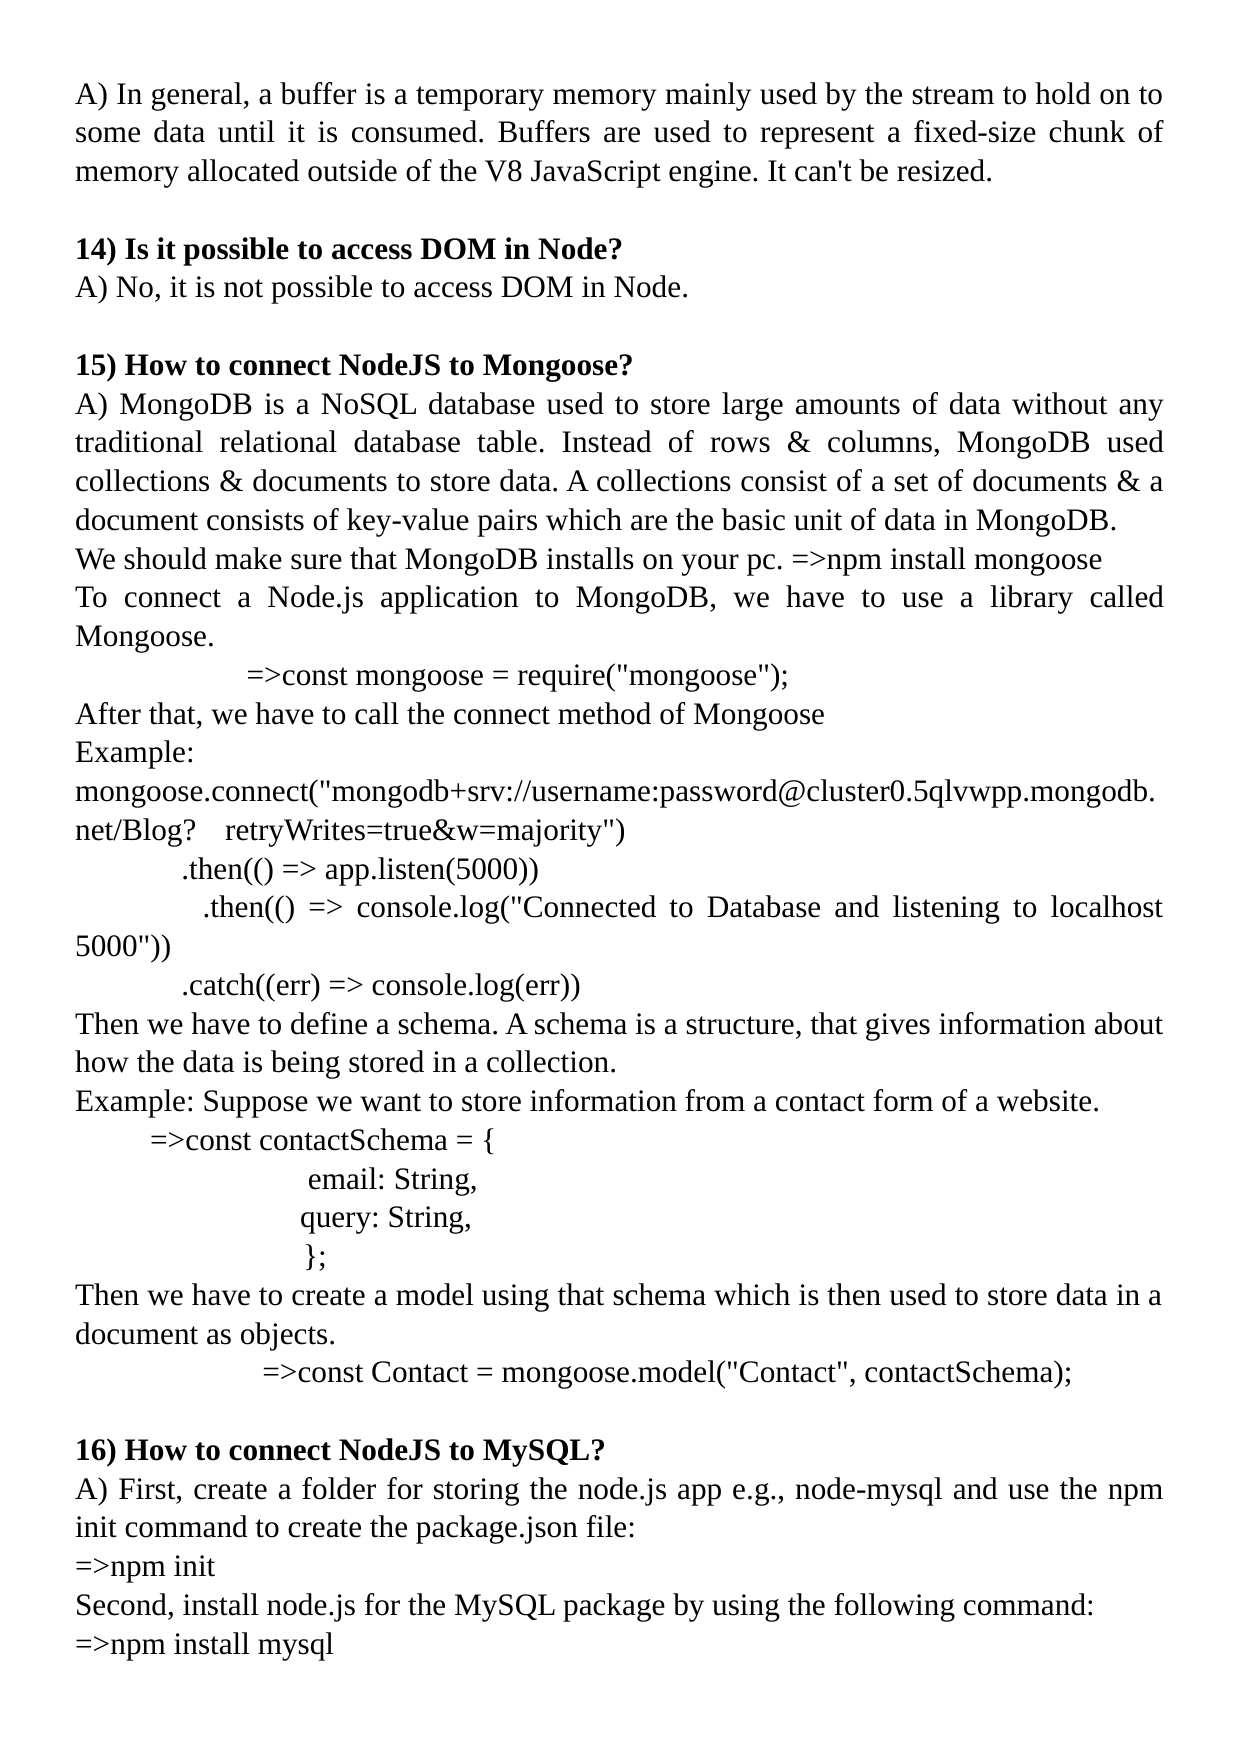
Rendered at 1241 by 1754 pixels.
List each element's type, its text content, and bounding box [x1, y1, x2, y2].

text Then we have to define a schema. A schema is a structure, that gives information about how the data is being stored in a collection. [75, 1005, 1165, 1080]
text query: String, [75, 1199, 1165, 1235]
text A) In general, a buffer is a temporary memory mainly used by the stream to hold on to some data until it is consumed. Buffers are used to represent a fixed-size chunk of memory allocated outside of the V8 JavaScript engine. It can't be resized. [75, 75, 1165, 188]
text .catch((err) => console.log(err)) [75, 966, 1165, 1002]
text email: String, [75, 1160, 1165, 1196]
text .then(() => app.listen(5000)) [75, 850, 1165, 886]
text A) MongoDB is a NoSQL database used to store large amounts of data without any traditional relational database table. Instead of rows & columns, MongoDB used collections & documents to store data. A collections consist of a set of documents & a document consists of key-value pairs which are the basic unit of data in MongoDB. [75, 385, 1165, 537]
text 14) Is it possible to access DOM in Node? [75, 230, 1165, 266]
text .then(() => console.log("Connected to Database and listening to localhost 5000")) [75, 889, 1165, 963]
text Example: mongoose.connect("mongodb+srv://username:password@cluster0.5qlvwpp.mongodb.net/Blog? retryWrites=true&w=majority") [75, 734, 1165, 847]
text Example: Suppose we want to store information from a contact form of a website. [75, 1082, 1165, 1118]
text Second, install node.js for the MySQL package by using the following command: [75, 1586, 1165, 1622]
text A) First, create a folder for storing the node.js app e.g., node-mysql and use the npm init command to create the package.json file: [75, 1470, 1165, 1545]
text Then we have to create a model using that schema which is then used to store data in a document as objects. [75, 1276, 1165, 1351]
text 16) How to connect NodeJS to MySQL? [75, 1431, 1165, 1467]
text =>npm install mysql [75, 1625, 1165, 1661]
text A) No, it is not possible to access DOM in Node. [75, 269, 1165, 305]
text =>npm init [75, 1547, 1165, 1583]
text We should make sure that MongoDB installs on your pc. =>npm install mongoose [75, 540, 1165, 576]
text =>const Contact = mongoose.model("Contact", contactSchema); [75, 1354, 1165, 1390]
text After that, we have to call the connect method of Mongoose [75, 695, 1165, 731]
text =>const contactSchema = { [75, 1121, 1165, 1157]
text =>const mongoose = require("mongoose"); [75, 656, 1165, 692]
text }; [75, 1237, 1165, 1273]
text To connect a Node.js application to MongoDB, we have to use a library called Mongoose. [75, 579, 1165, 653]
text 15) How to connect NodeJS to Mongoose? [75, 346, 1165, 382]
